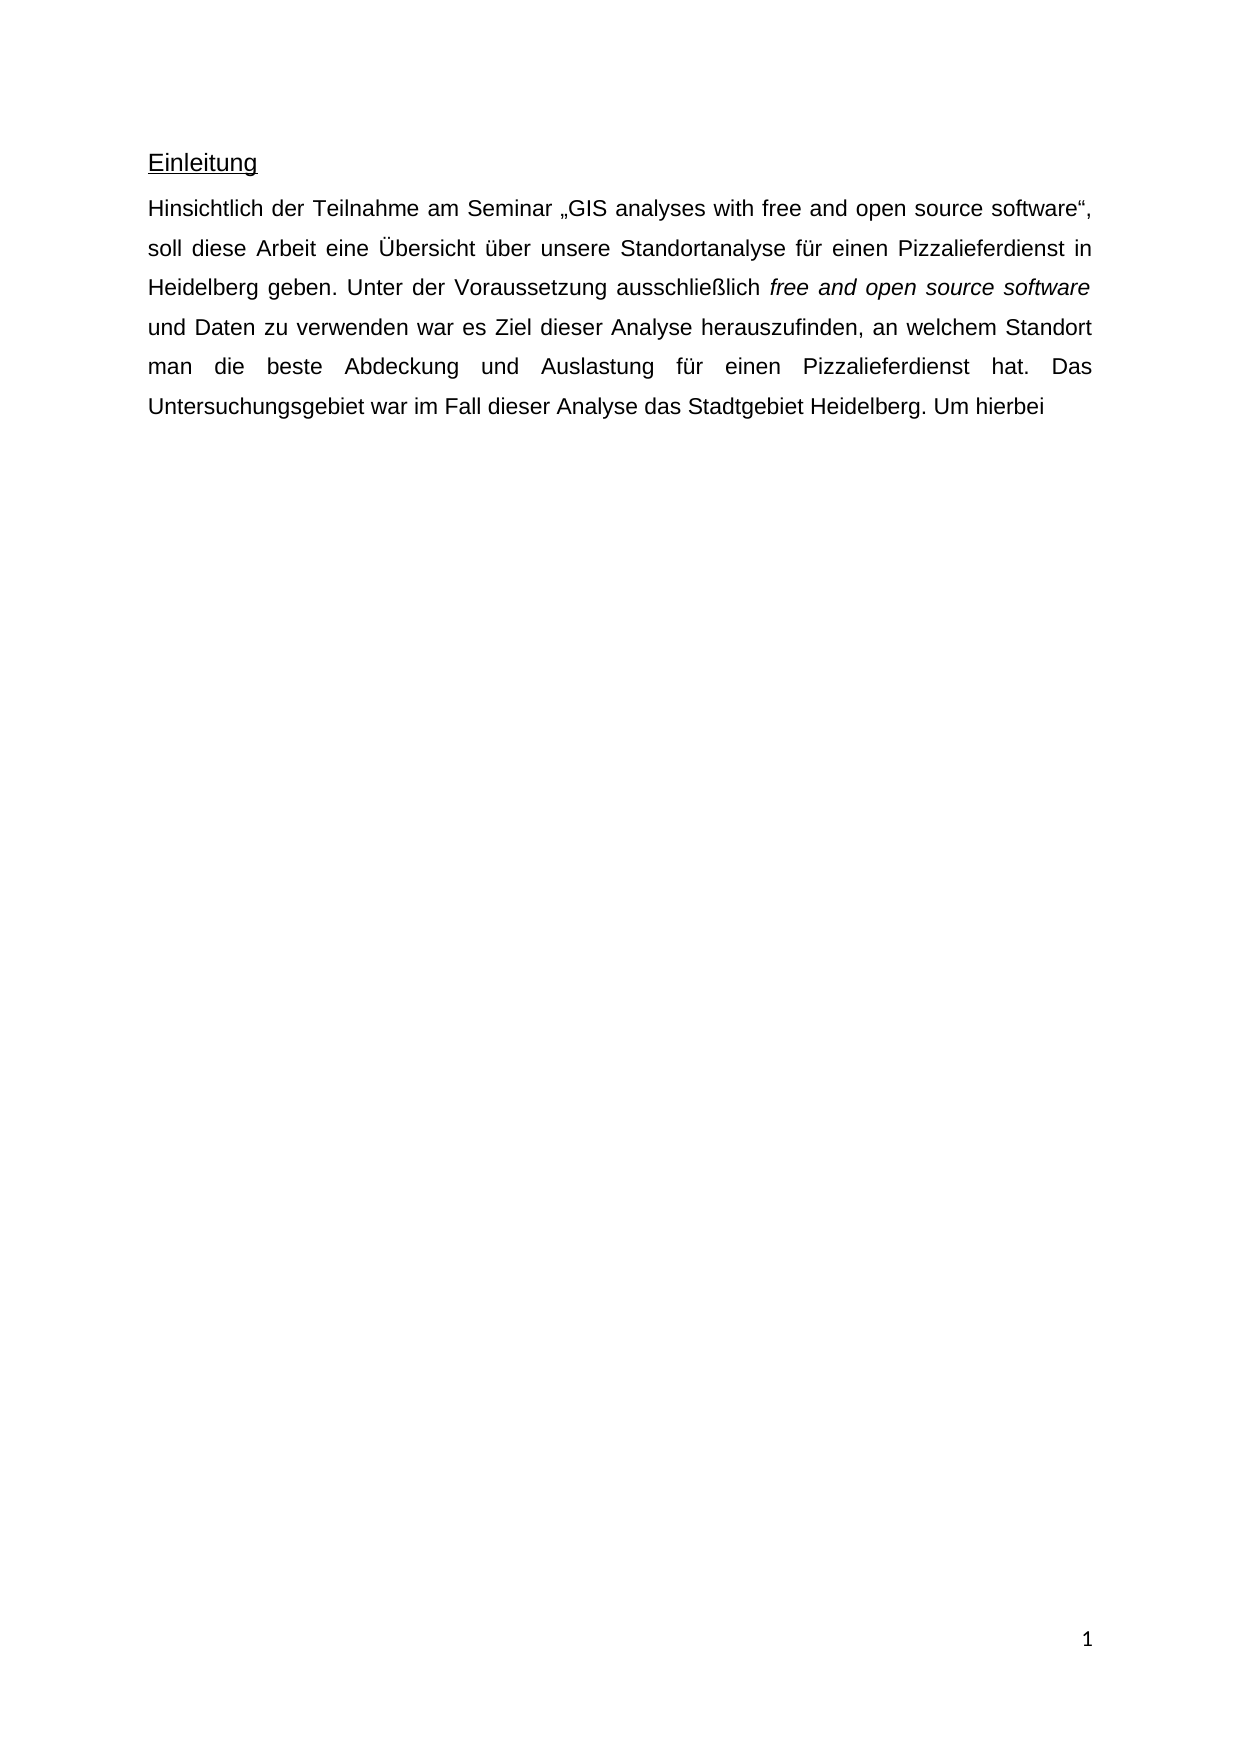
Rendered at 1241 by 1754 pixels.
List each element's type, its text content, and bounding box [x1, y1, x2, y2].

text Einleitung [148, 148, 1093, 176]
text Hinsichtlich der Teilnahme am Seminar „GIS analyses with free and open source software“, soll diese Arbeit eine Übersicht über unsere Standortanalyse für einen Pizzalieferdienst in Heidelberg geben. Unter der Voraussetzung ausschließlich free and open source software und Daten zu verwenden war es Ziel dieser Analyse herauszufinden, an welchem Standort man die beste Abdeckung und Auslastung für einen Pizzalieferdienst hat. Das Untersuchungsgebiet war im Fall dieser Analyse das Stadtgebiet Heidelberg. Um hierbei Data & Methodik [148, 195, 1093, 419]
